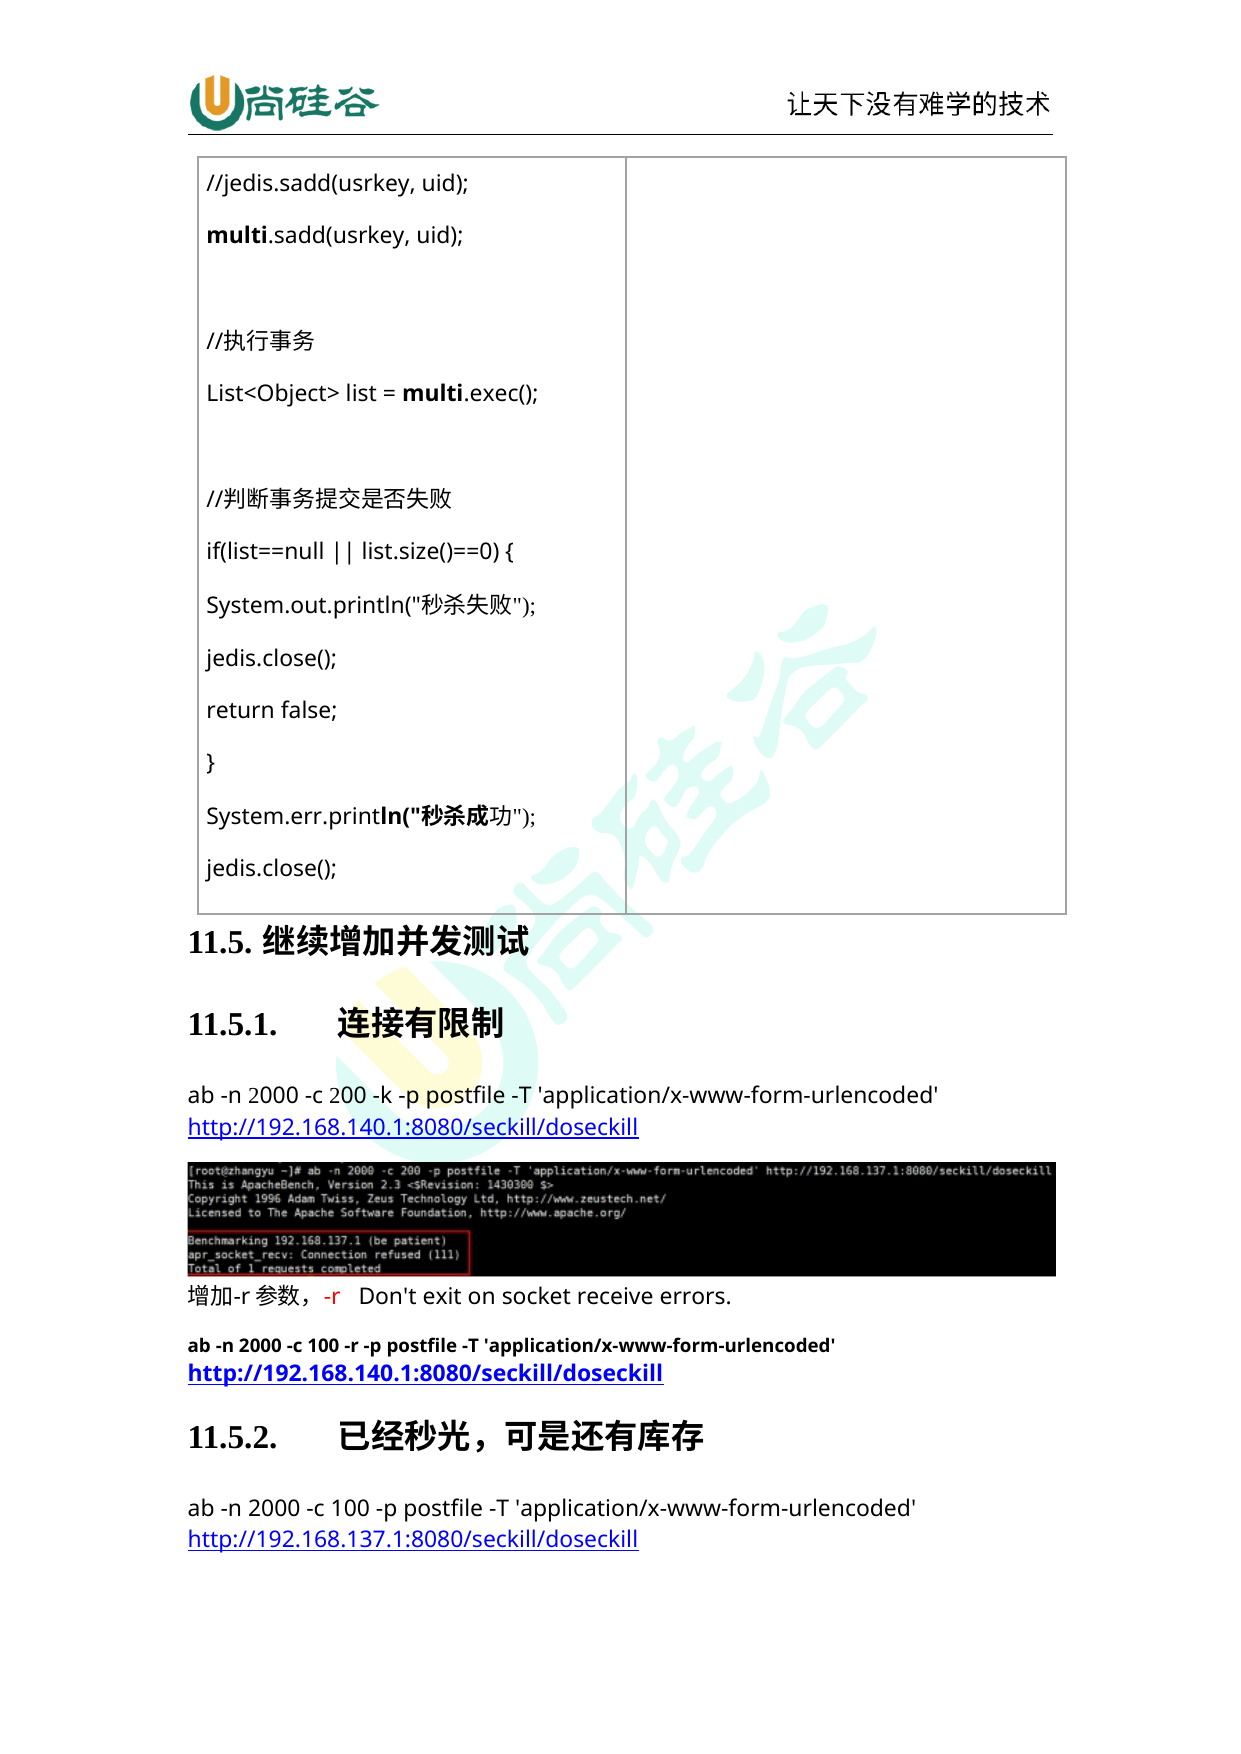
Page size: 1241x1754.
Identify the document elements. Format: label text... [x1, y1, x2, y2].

text ab -n 2000 -c 100 -r -p postfile -T 'application/x-www-form-urlencoded' http://192.168.140.1:8080/seckill/doseckill [187, 1332, 1053, 1389]
text ab -n 2000 -c 200 -k -p postfile -T 'application/x-www-form-urlencoded' http://192.168.140.1:8080/seckill/doseckill [187, 1079, 1053, 1142]
list 已经秒光，可是还有库存 [187, 1409, 1053, 1458]
picture [187, 1162, 1056, 1278]
text 增加-r参数，-r Don't exit on socket receive errors. [187, 1278, 1053, 1311]
list 连接有限制 [187, 997, 1053, 1045]
table_header [627, 158, 1065, 912]
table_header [199, 158, 625, 912]
picture [187, 73, 1053, 132]
list 继续增加并发测试 [187, 914, 1053, 963]
text ab -n 2000 -c 100 -p postfile -T 'application/x-www-form-urlencoded' http://192.168.137.1:8080/seckill/doseckill [187, 1492, 1053, 1554]
